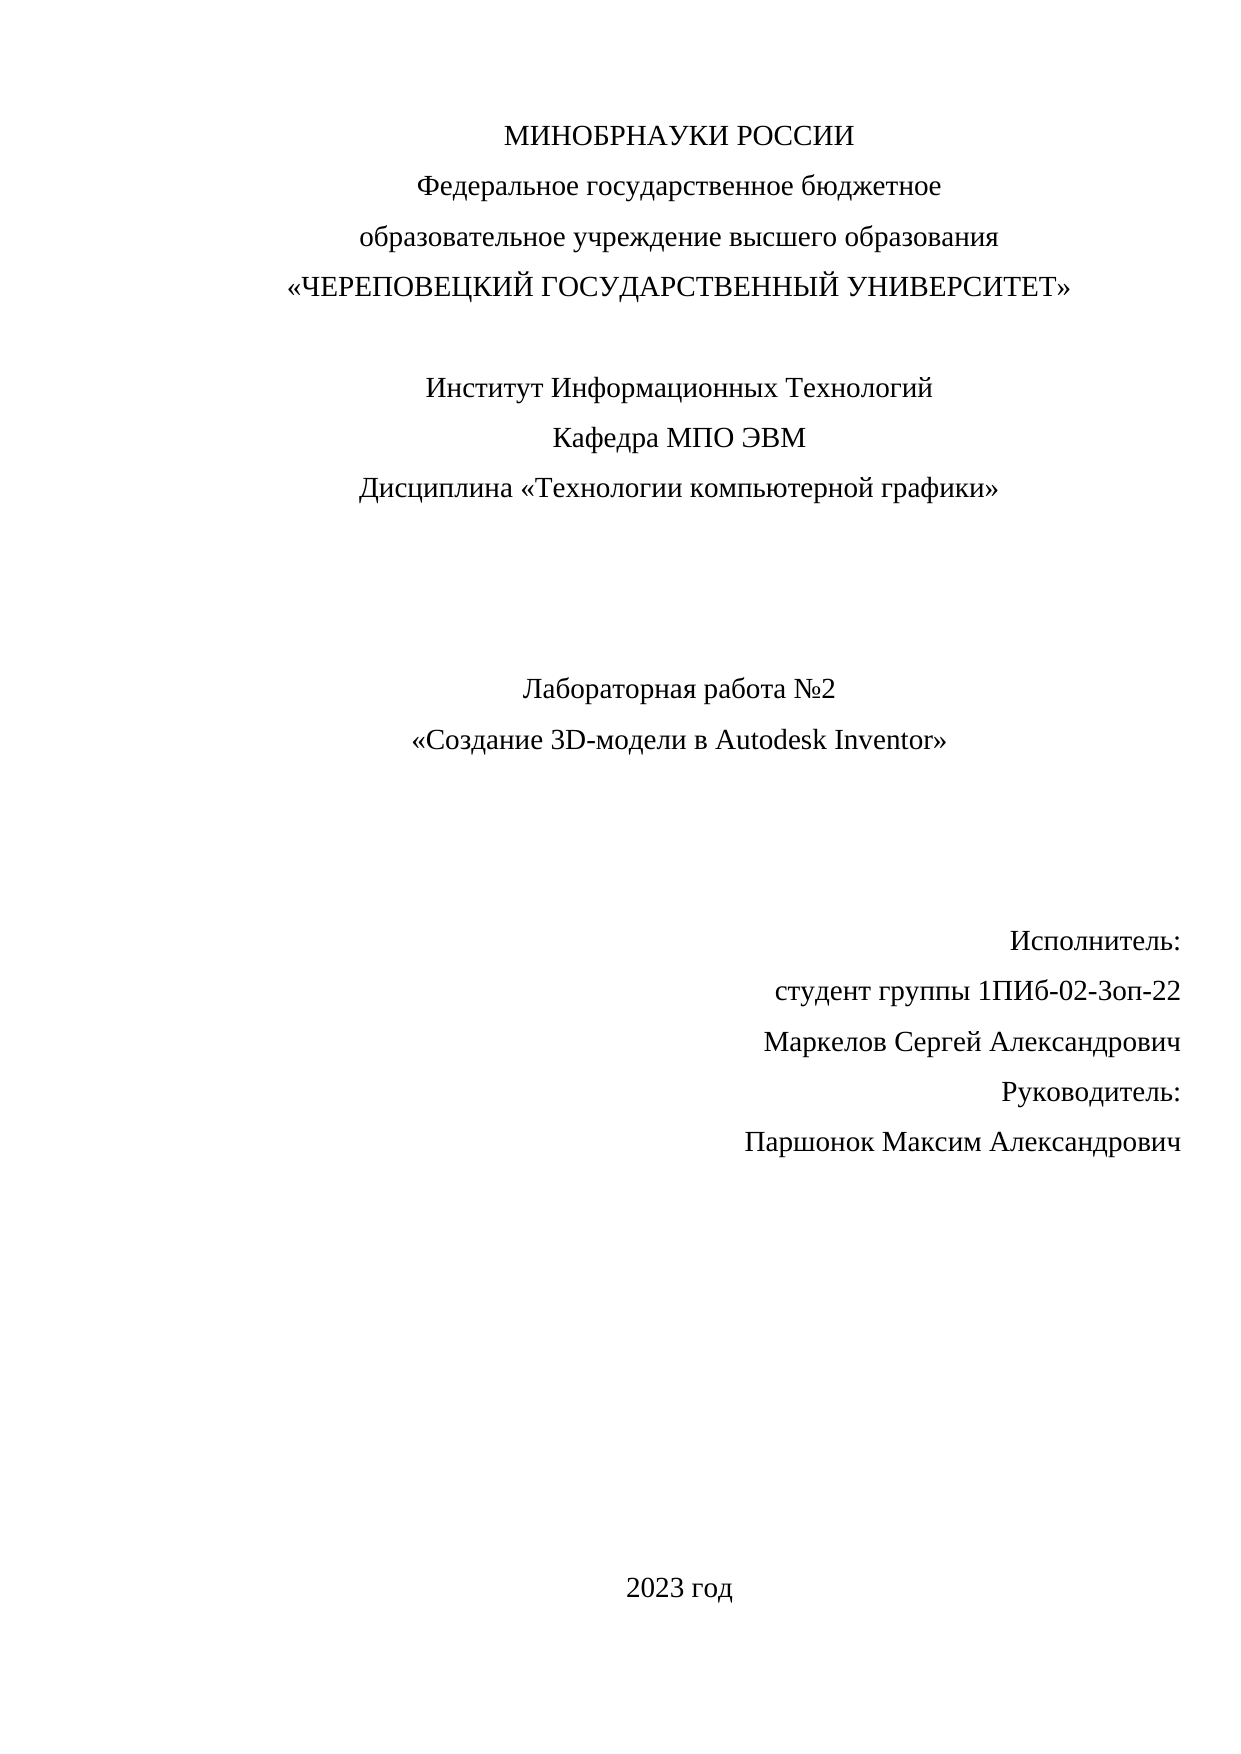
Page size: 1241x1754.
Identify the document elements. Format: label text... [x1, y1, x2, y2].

text «ЧЕРЕПОВЕЦКИЙ ГОСУДАРСТВЕННЫЙ УНИВЕРСИТЕТ» [177, 269, 1181, 303]
text МИНОБРНАУКИ РОССИИ [177, 118, 1181, 152]
text Руководитель: [177, 1074, 1181, 1108]
text образовательное учреждение высшего образования [177, 219, 1181, 252]
text Маркелов Сергей Александрович [177, 1024, 1181, 1057]
text «Создание 3D-модели в Autodesk Inventor» [177, 722, 1181, 755]
text Институт Информационных Технологий [177, 370, 1181, 403]
text Дисциплина «Технологии компьютерной графики» [177, 470, 1181, 504]
text 2023 год [177, 1570, 1181, 1603]
text Федеральное государственное бюджетное [177, 168, 1181, 202]
text Исполнитель: [177, 923, 1181, 957]
text Кафедра МПО ЭВМ [177, 420, 1181, 453]
text студент группы 1ПИб-02-3оп-22 [177, 973, 1181, 1007]
text Лабораторная работа №2 [177, 672, 1181, 705]
text Паршонок Максим Александрович [177, 1124, 1181, 1158]
